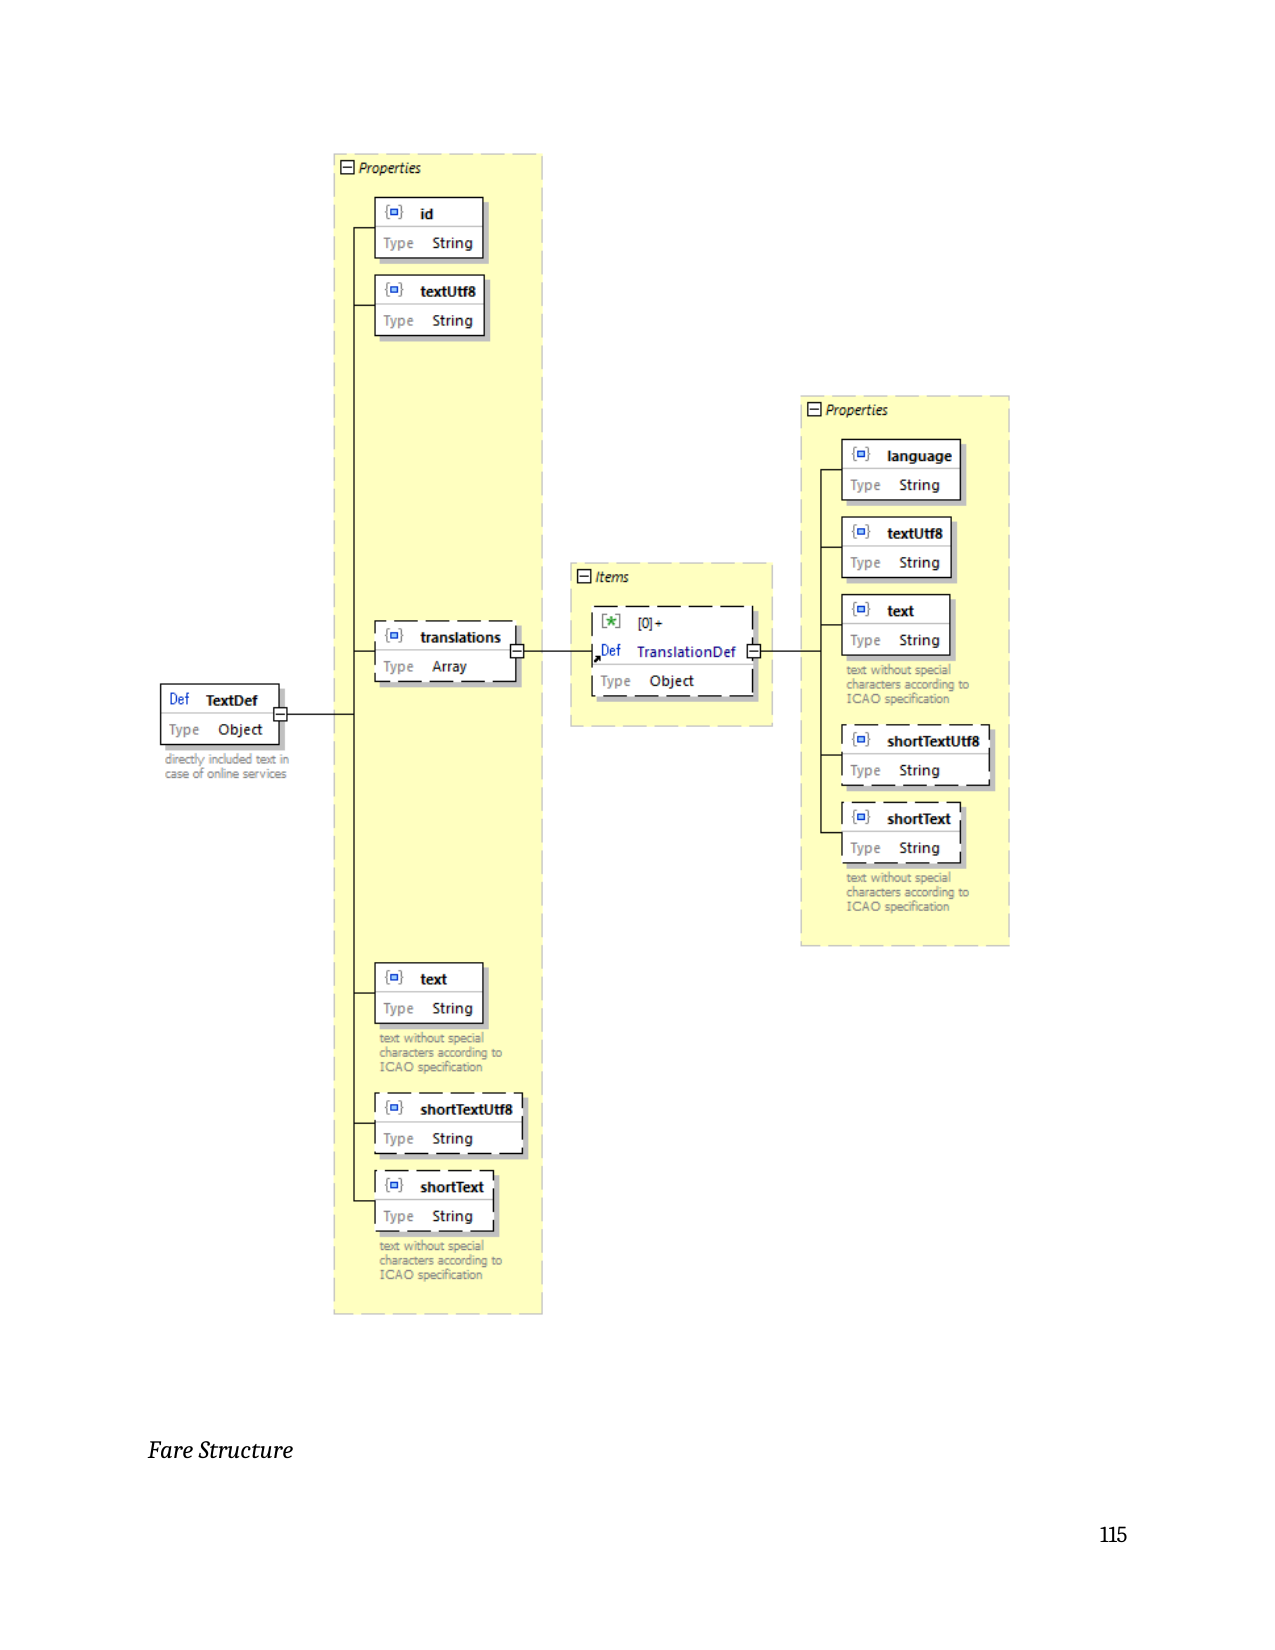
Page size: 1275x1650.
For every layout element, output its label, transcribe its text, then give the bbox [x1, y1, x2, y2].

text Fare Structure [148, 1436, 1127, 1465]
picture [147, 147, 1023, 1416]
